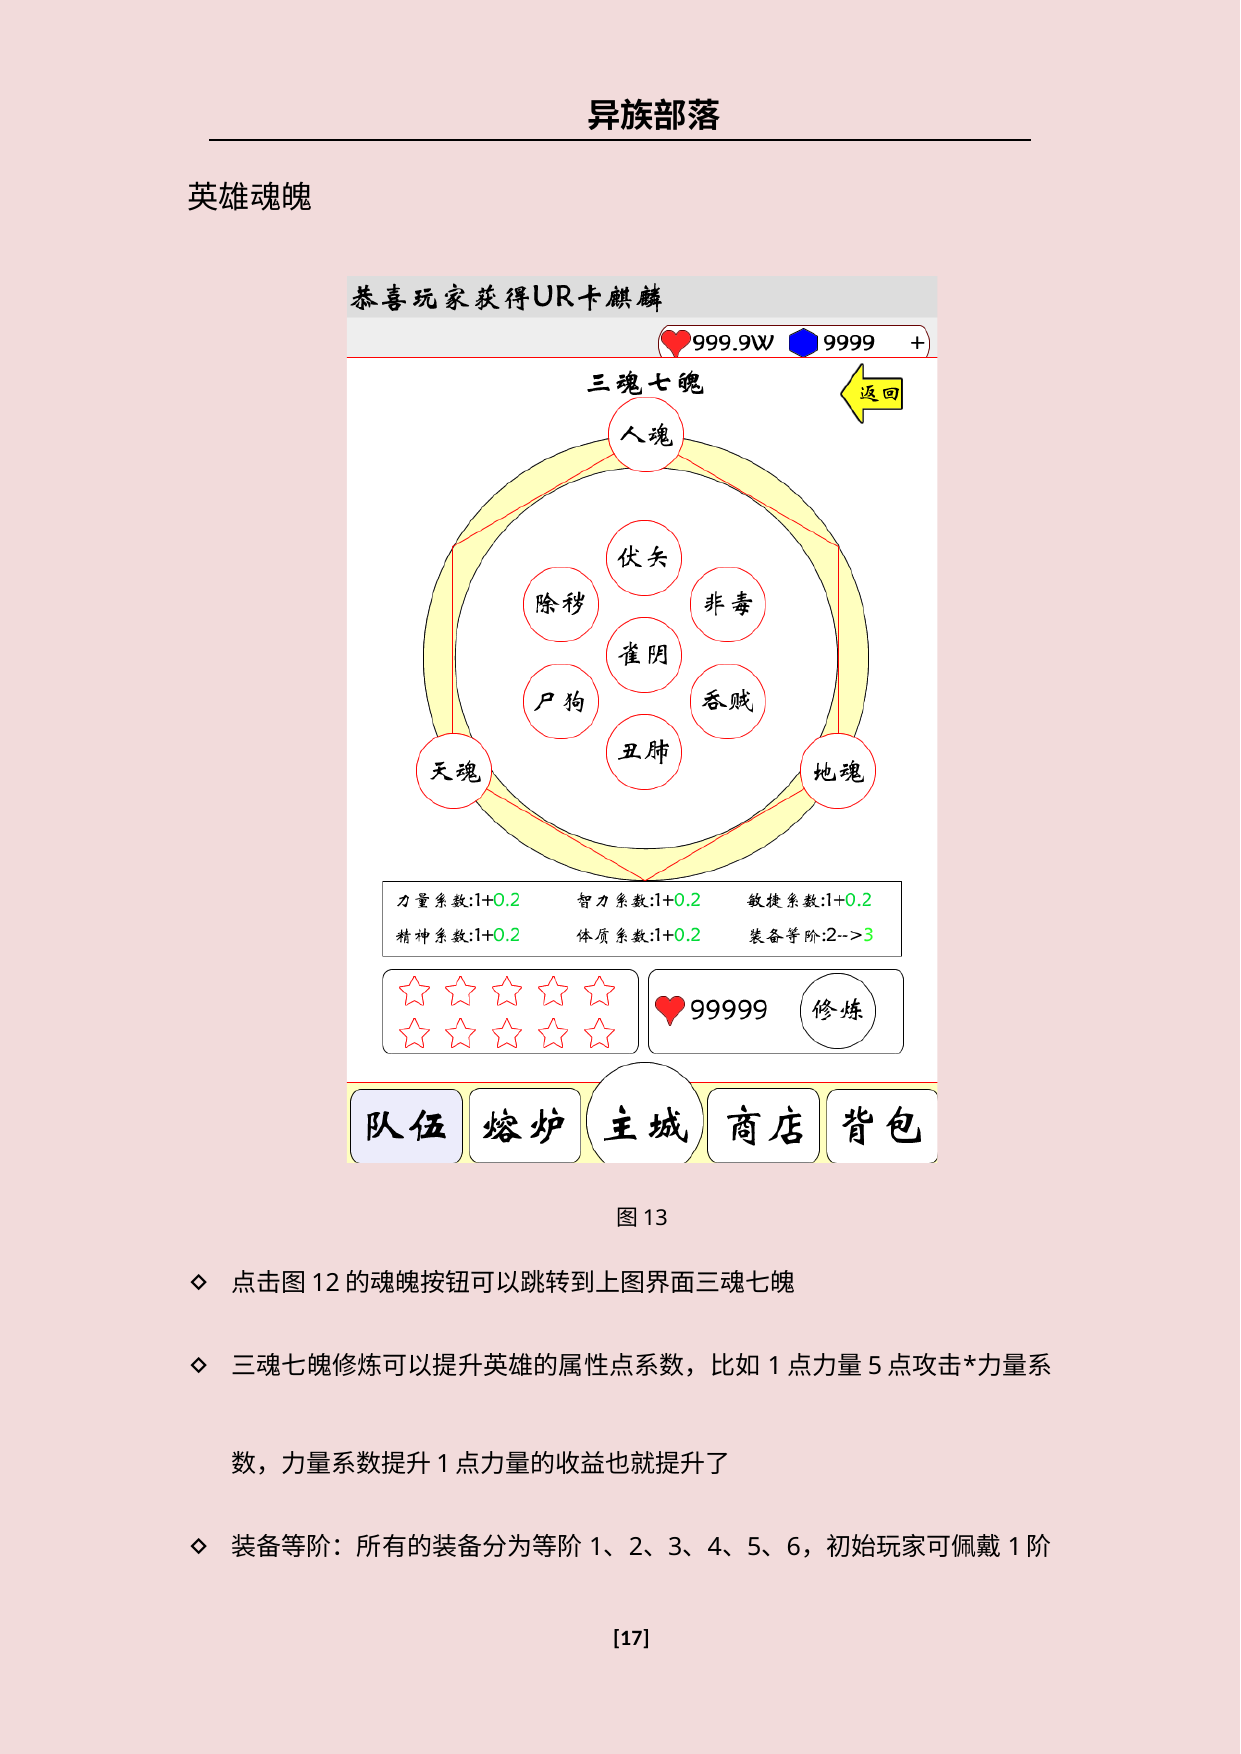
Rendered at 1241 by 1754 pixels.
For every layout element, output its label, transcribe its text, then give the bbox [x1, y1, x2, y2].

text 三魂七魄修炼可以提升英雄的属性点系数，比如1点力量5点攻击*力量系数，力量系数提升1点力量的收益也就提升了 [187, 1331, 1053, 1494]
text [187, 1512, 1053, 1577]
text 点击图12的魂魄按钮可以跳转到上图界面三魂七魄 [187, 1248, 1053, 1313]
text 图13 [209, 1200, 1031, 1232]
subtitle 英雄魂魄 [187, 162, 1031, 227]
picture [346, 276, 938, 1163]
